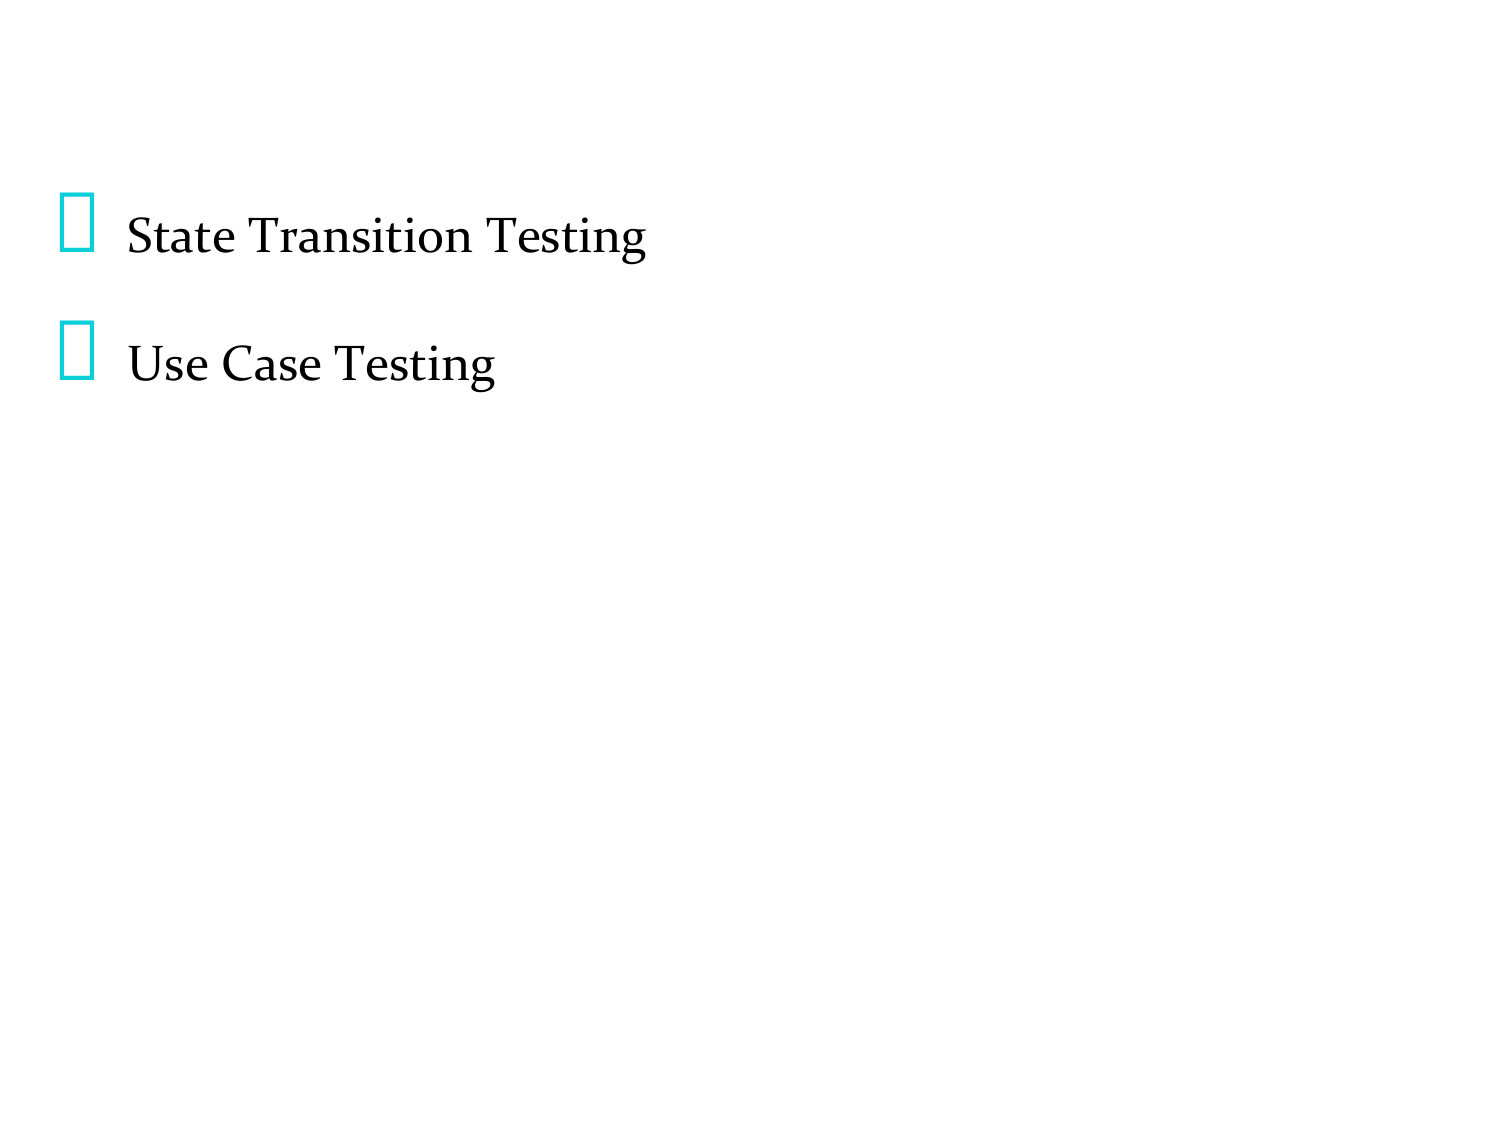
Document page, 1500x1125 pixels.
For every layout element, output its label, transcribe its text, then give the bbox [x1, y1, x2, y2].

list Use Case Testing [52, 278, 1448, 406]
list State Transition Testing [52, 150, 1448, 278]
